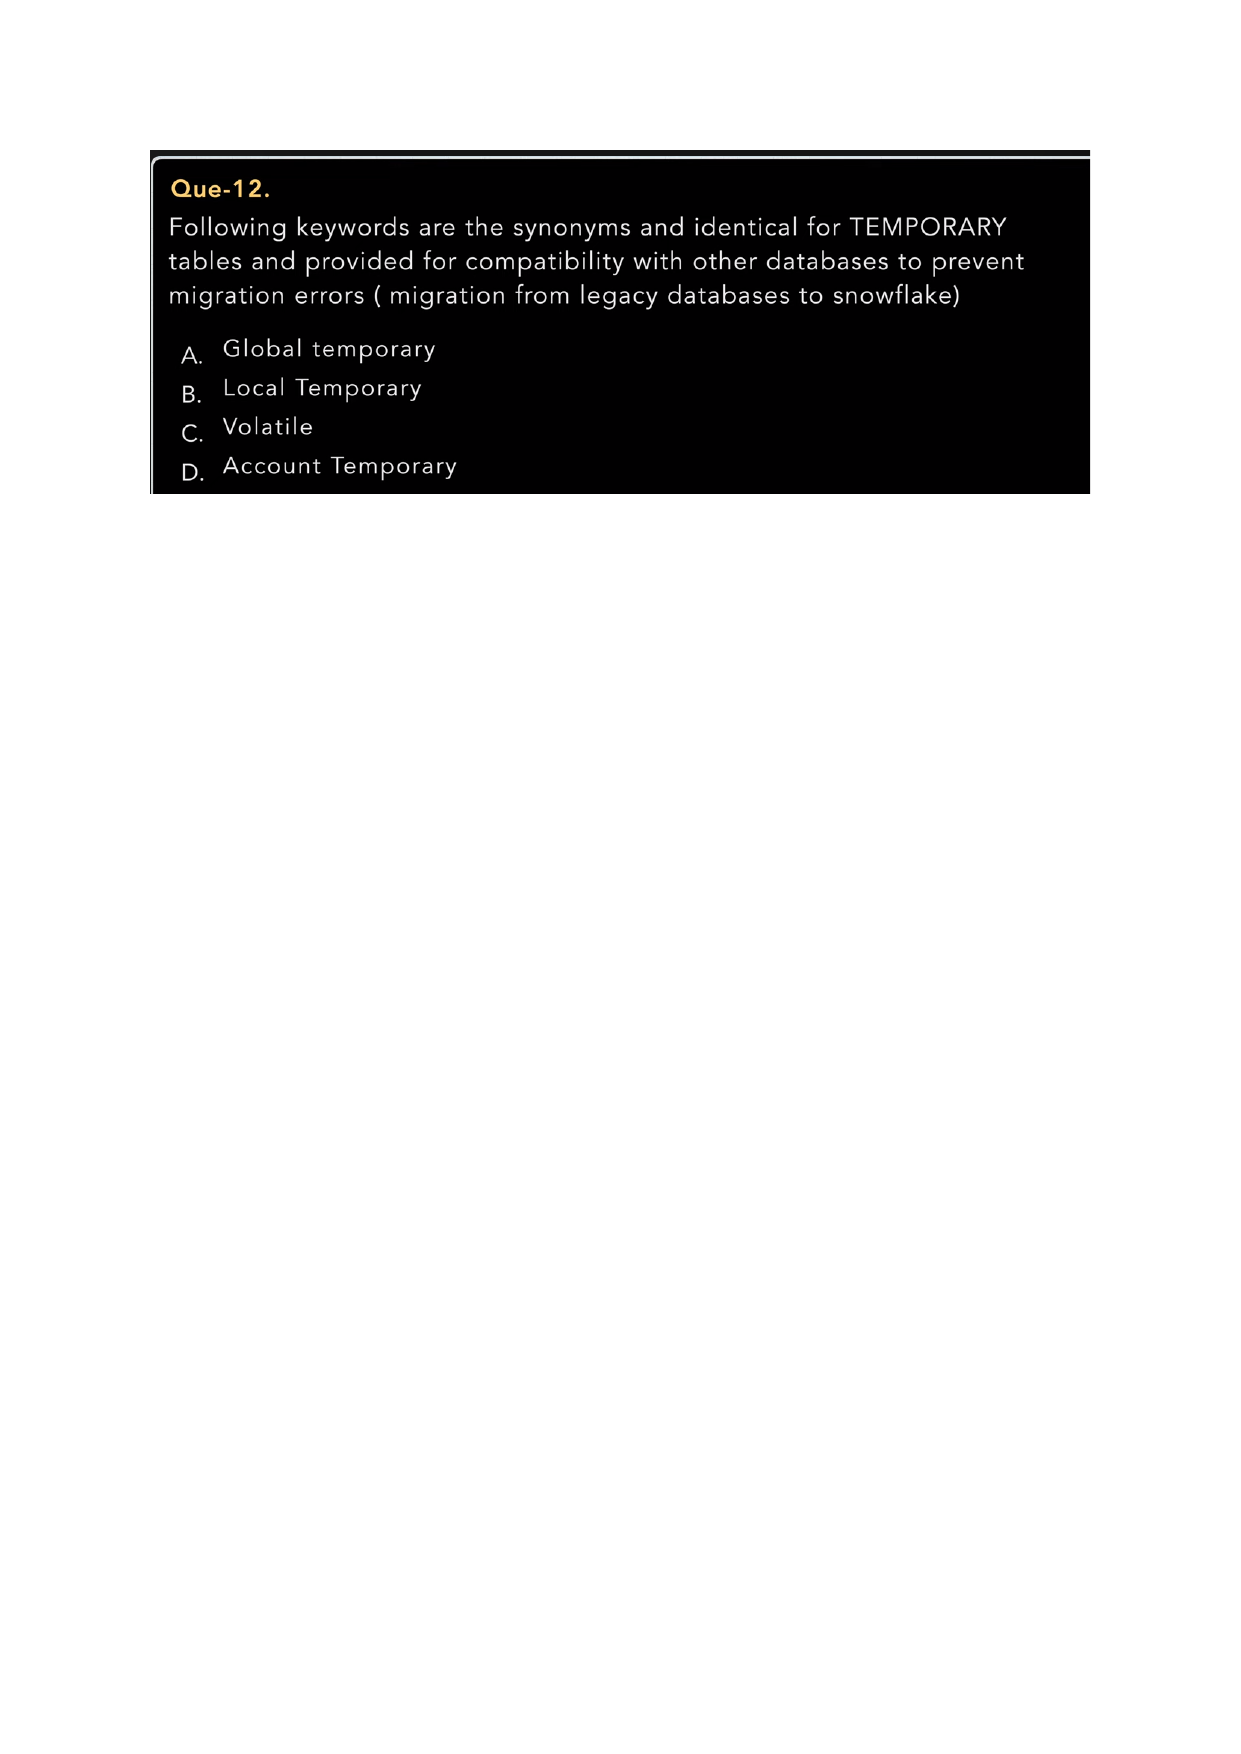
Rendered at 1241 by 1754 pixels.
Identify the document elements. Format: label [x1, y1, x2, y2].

picture [150, 150, 1091, 494]
